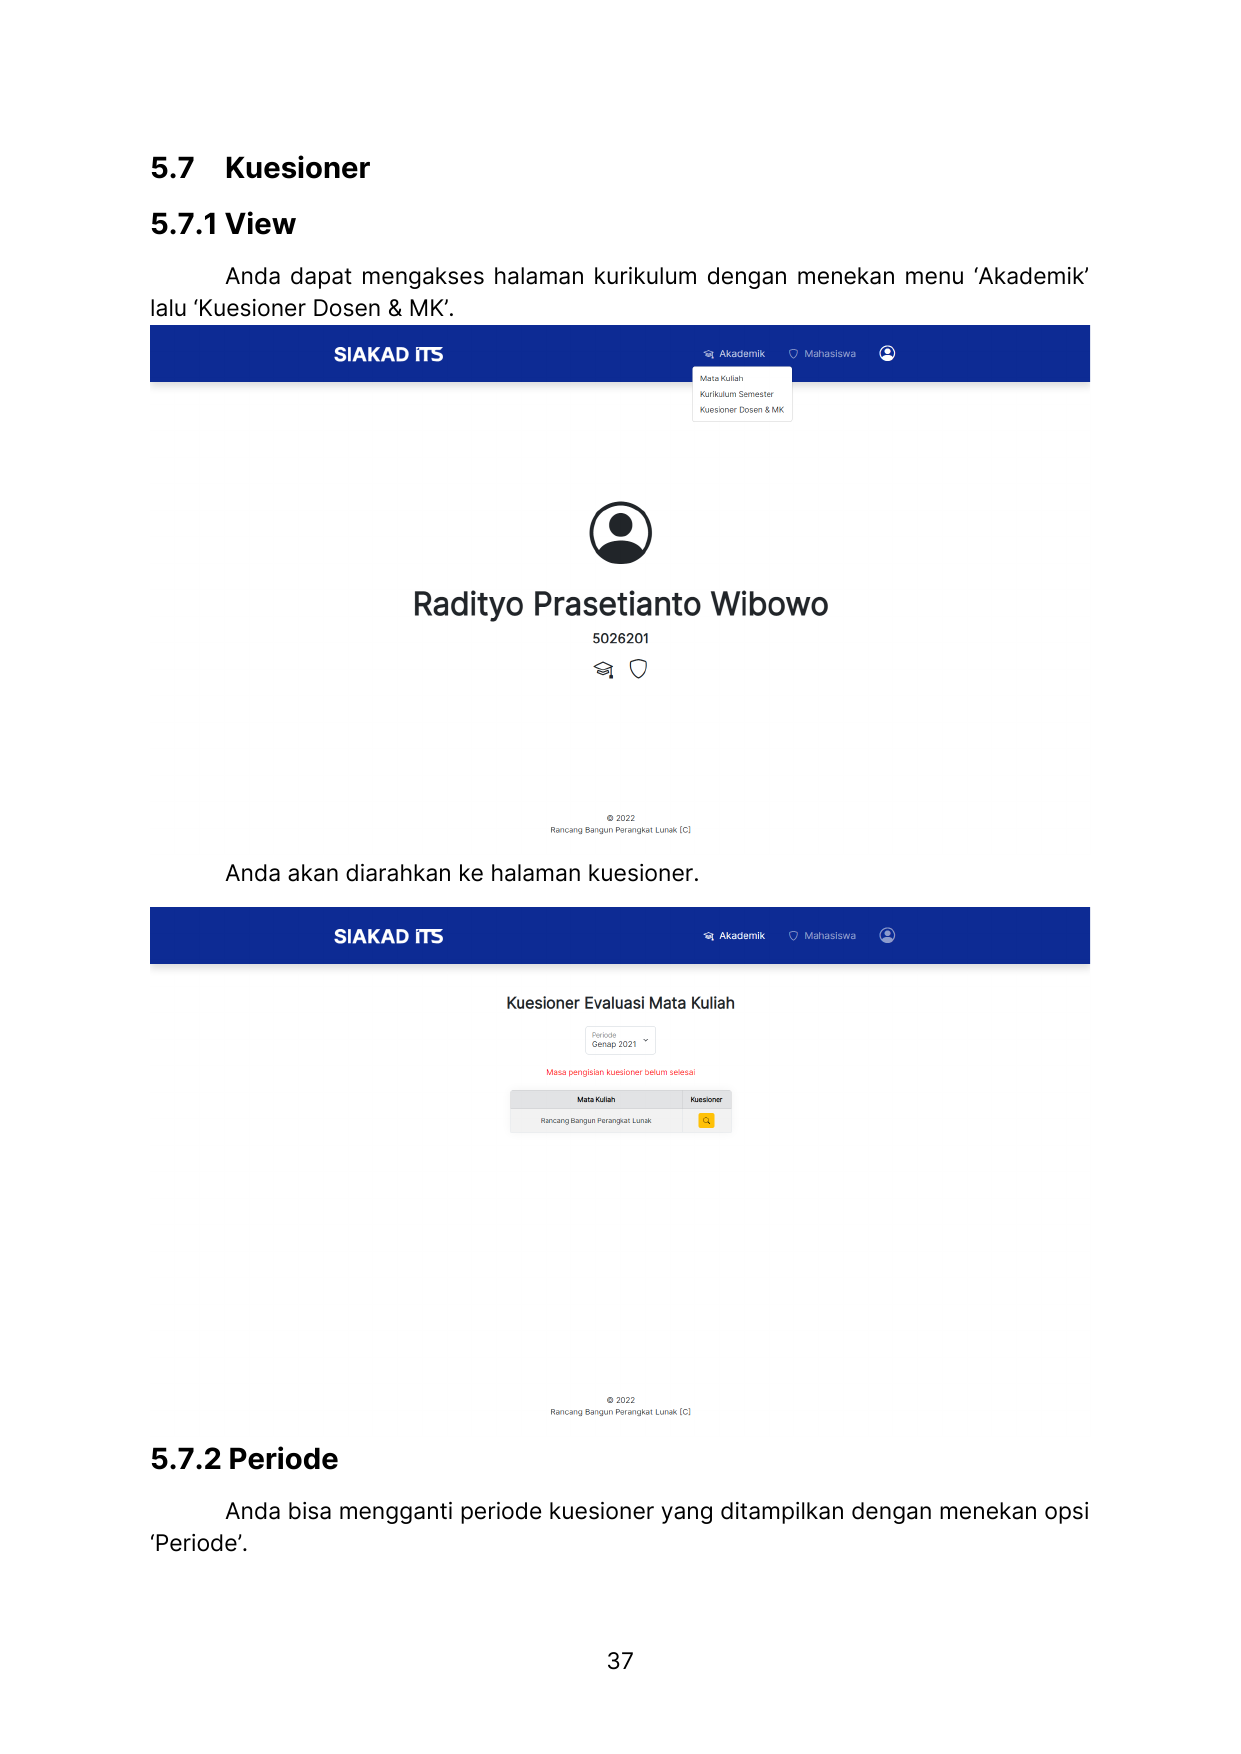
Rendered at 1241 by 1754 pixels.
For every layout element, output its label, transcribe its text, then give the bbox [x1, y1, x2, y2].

picture [150, 325, 1091, 855]
subtitle 5.7.1 View [150, 206, 1090, 241]
text Anda akan diarahkan ke halaman kuesioner. [150, 859, 1090, 887]
text Anda dapat mengakses halaman kurikulum dengan menekan menu ‘Akademik’ lalu ‘Kuesioner Dosen & MK’. [150, 262, 1090, 322]
text Anda bisa mengganti periode kuesioner yang ditampilkan dengan menekan opsi ‘Periode’. [150, 1497, 1090, 1556]
subtitle 5.7.2 Periode [150, 1441, 1090, 1476]
picture [150, 907, 1091, 1437]
subtitle 5.7 Kuesioner [150, 150, 1090, 185]
